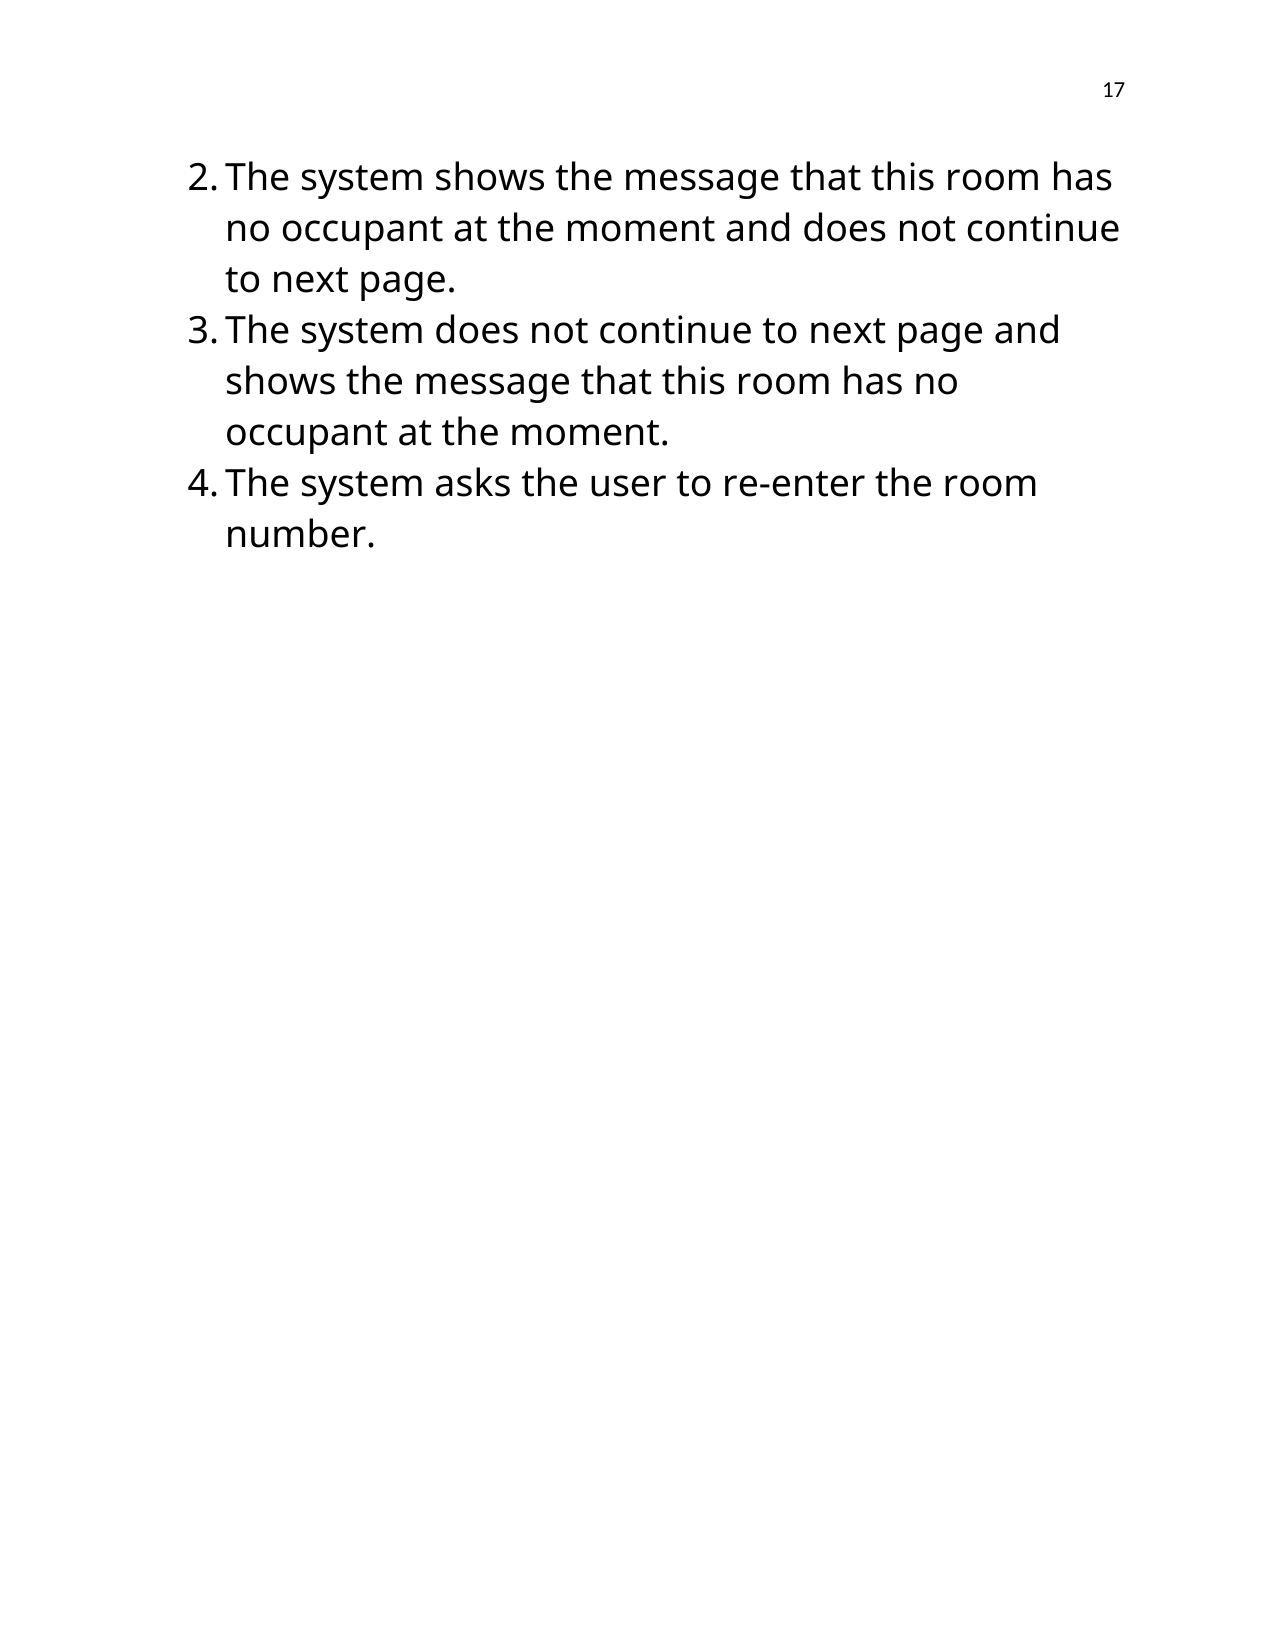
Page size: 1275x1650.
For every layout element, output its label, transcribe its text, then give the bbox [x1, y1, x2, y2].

list The system asks the user to re-enter the room number. [187, 456, 1125, 558]
list The system does not continue to next page and shows the message that this room has no occupant at the moment. [187, 303, 1125, 456]
list The system shows the message that this room has no occupant at the moment and does not continue to next page. [187, 150, 1125, 303]
